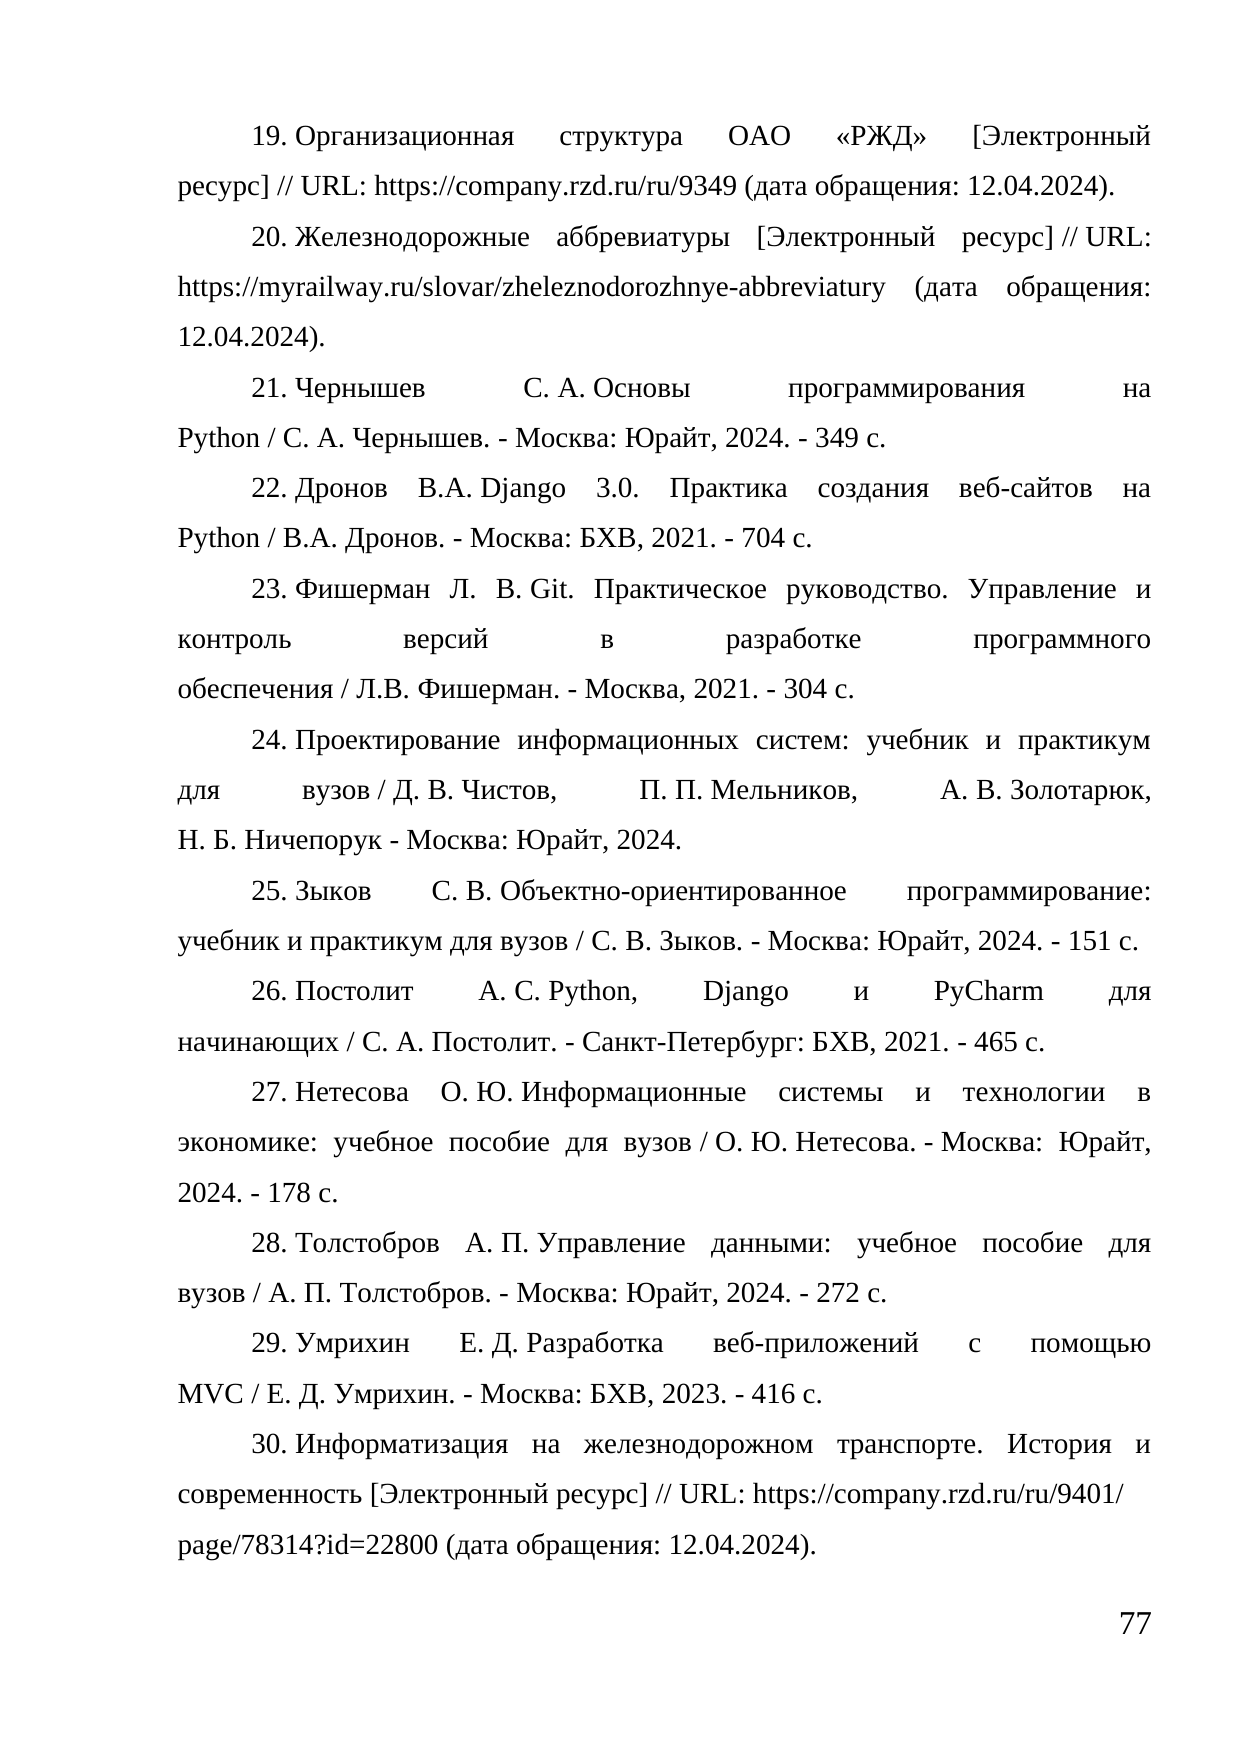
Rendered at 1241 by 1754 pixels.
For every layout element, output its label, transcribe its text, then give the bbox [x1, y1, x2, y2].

list 21. Чернышев С. А. Основы программирования на Python / С. А. Чернышев. - Москва: Юрайт, 2024. - 349 с. [177, 370, 1152, 453]
list 26. Постолит А. С. Python, Django и PyCharm для начинающих / С. А. Постолит. - Санкт-Петербург: БХВ, 2021. - 465 с. [177, 973, 1152, 1057]
list 27. Нетесова О. Ю. Информационные системы и технологии в экономике: учебное пособие для вузов / О. Ю. Нетесова. - Москва: Юрайт, 2024. - 178 с. [177, 1074, 1152, 1208]
list 25. Зыков С. В. Объектно-ориентированное программирование: учебник и практикум для вузов / С. В. Зыков. - Москва: Юрайт, 2024. - 151 с. [177, 873, 1152, 957]
list 29. Умрихин Е. Д. Разработка веб-приложений с помощью MVC / Е. Д. Умрихин. - Москва: БХВ, 2023. - 416 с. [177, 1326, 1152, 1409]
list 22. Дронов В.А. Django 3.0. Практика создания веб-сайтов на Python / В.А. Дронов. - Москва: БХВ, 2021. - 704 с. [177, 470, 1152, 554]
list 23. Фишерман Л. В. Git. Практическое руководство. Управление и контроль версий в разработке программного обеспечения / Л.В. Фишерман. - Москва, 2021. - 304 с. [177, 571, 1152, 705]
list 19. Организационная структура ОАО «РЖД» [Электронный ресурс] // URL: https://company.rzd.ru/ru/9349 (дата обращения: 12.04.2024). [177, 118, 1152, 202]
list 30. Информатизация на железнодорожном транспорте. История и современность [Электронный ресурс] // URL: https://company.rzd.ru/ru/9401/page/78314?id=22800 (дата обращения: 12.04.2024). [177, 1426, 1152, 1560]
list 20. Железнодорожные аббревиатуры [Электронный ресурс] // URL: https://myrailway.ru/slovar/zheleznodorozhnye-abbreviatury (дата обращения: 12.04.2024). [177, 219, 1152, 353]
list 28. Толстобров А. П. Управление данными: учебное пособие для вузов / А. П. Толстобров. - Москва: Юрайт, 2024. - 272 с. [177, 1225, 1152, 1309]
list 24. Проектирование информационных систем: учебник и практикум для вузов / Д. В. Чистов, П. П. Мельников, А. В. Золотарюк, Н. Б. Ничепорук - Москва: Юрайт, 2024. [177, 722, 1152, 856]
